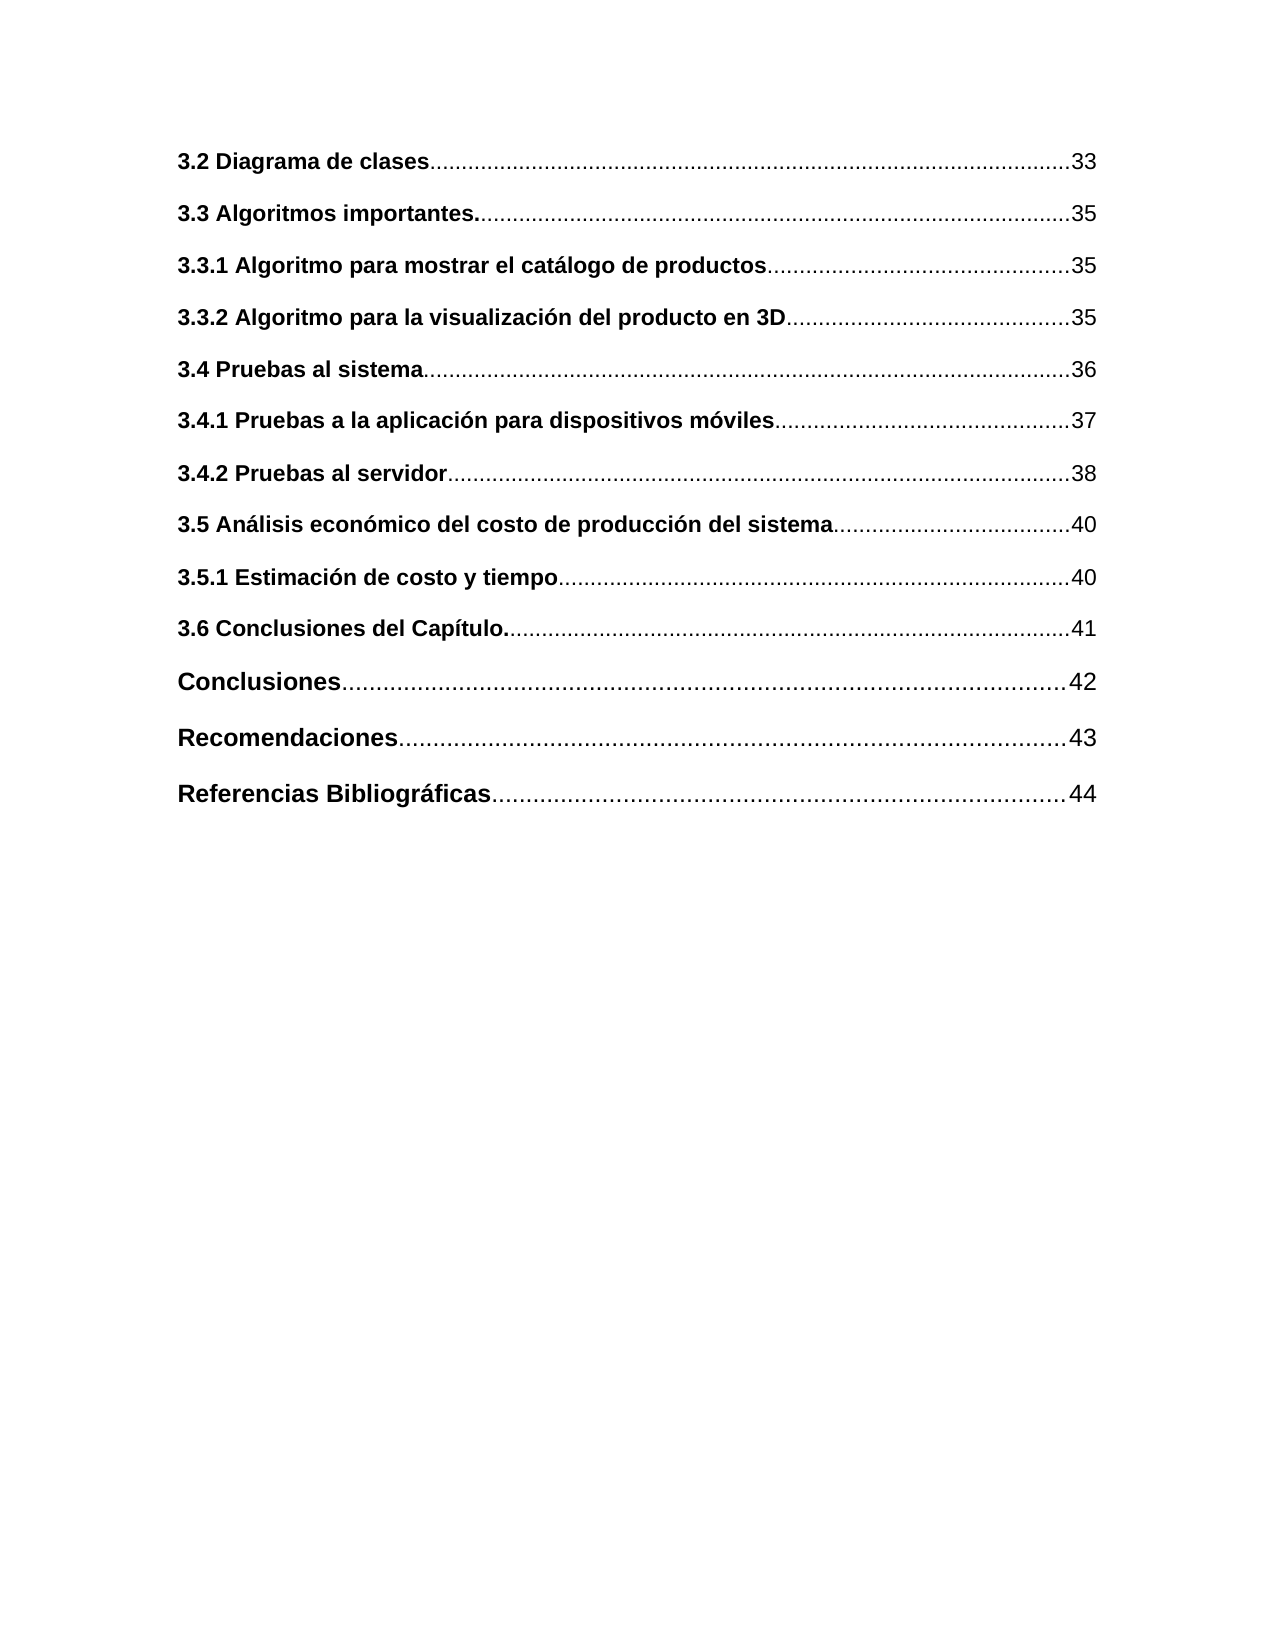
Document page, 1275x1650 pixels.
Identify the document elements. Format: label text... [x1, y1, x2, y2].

text 3.4.1 Pruebas a la aplicación para dispositivos móviles 37 [177, 407, 1098, 434]
text 3.3.1 Algoritmo para mostrar el catálogo de productos 35 [177, 252, 1098, 278]
text 3.5.1 Estimación de costo y tiempo 40 [177, 563, 1098, 590]
text 3.5 Análisis económico del costo de producción del sistema 40 [177, 511, 1098, 538]
text 3.2 Diagrama de clases 33 [177, 148, 1098, 174]
text Conclusiones 42 [177, 667, 1098, 696]
text Recomendaciones 43 [177, 723, 1098, 752]
text 3.3.2 Algoritmo para la visualización del producto en 3D 35 [177, 303, 1098, 330]
text 3.4.2 Pruebas al servidor 38 [177, 459, 1098, 486]
text 3.3 Algoritmos importantes. 35 [177, 199, 1098, 226]
text 3.6 Conclusiones del Capítulo. 41 [177, 615, 1098, 642]
text 3.4 Pruebas al sistema 36 [177, 356, 1098, 382]
text Referencias Bibliográficas 44 [177, 779, 1098, 807]
